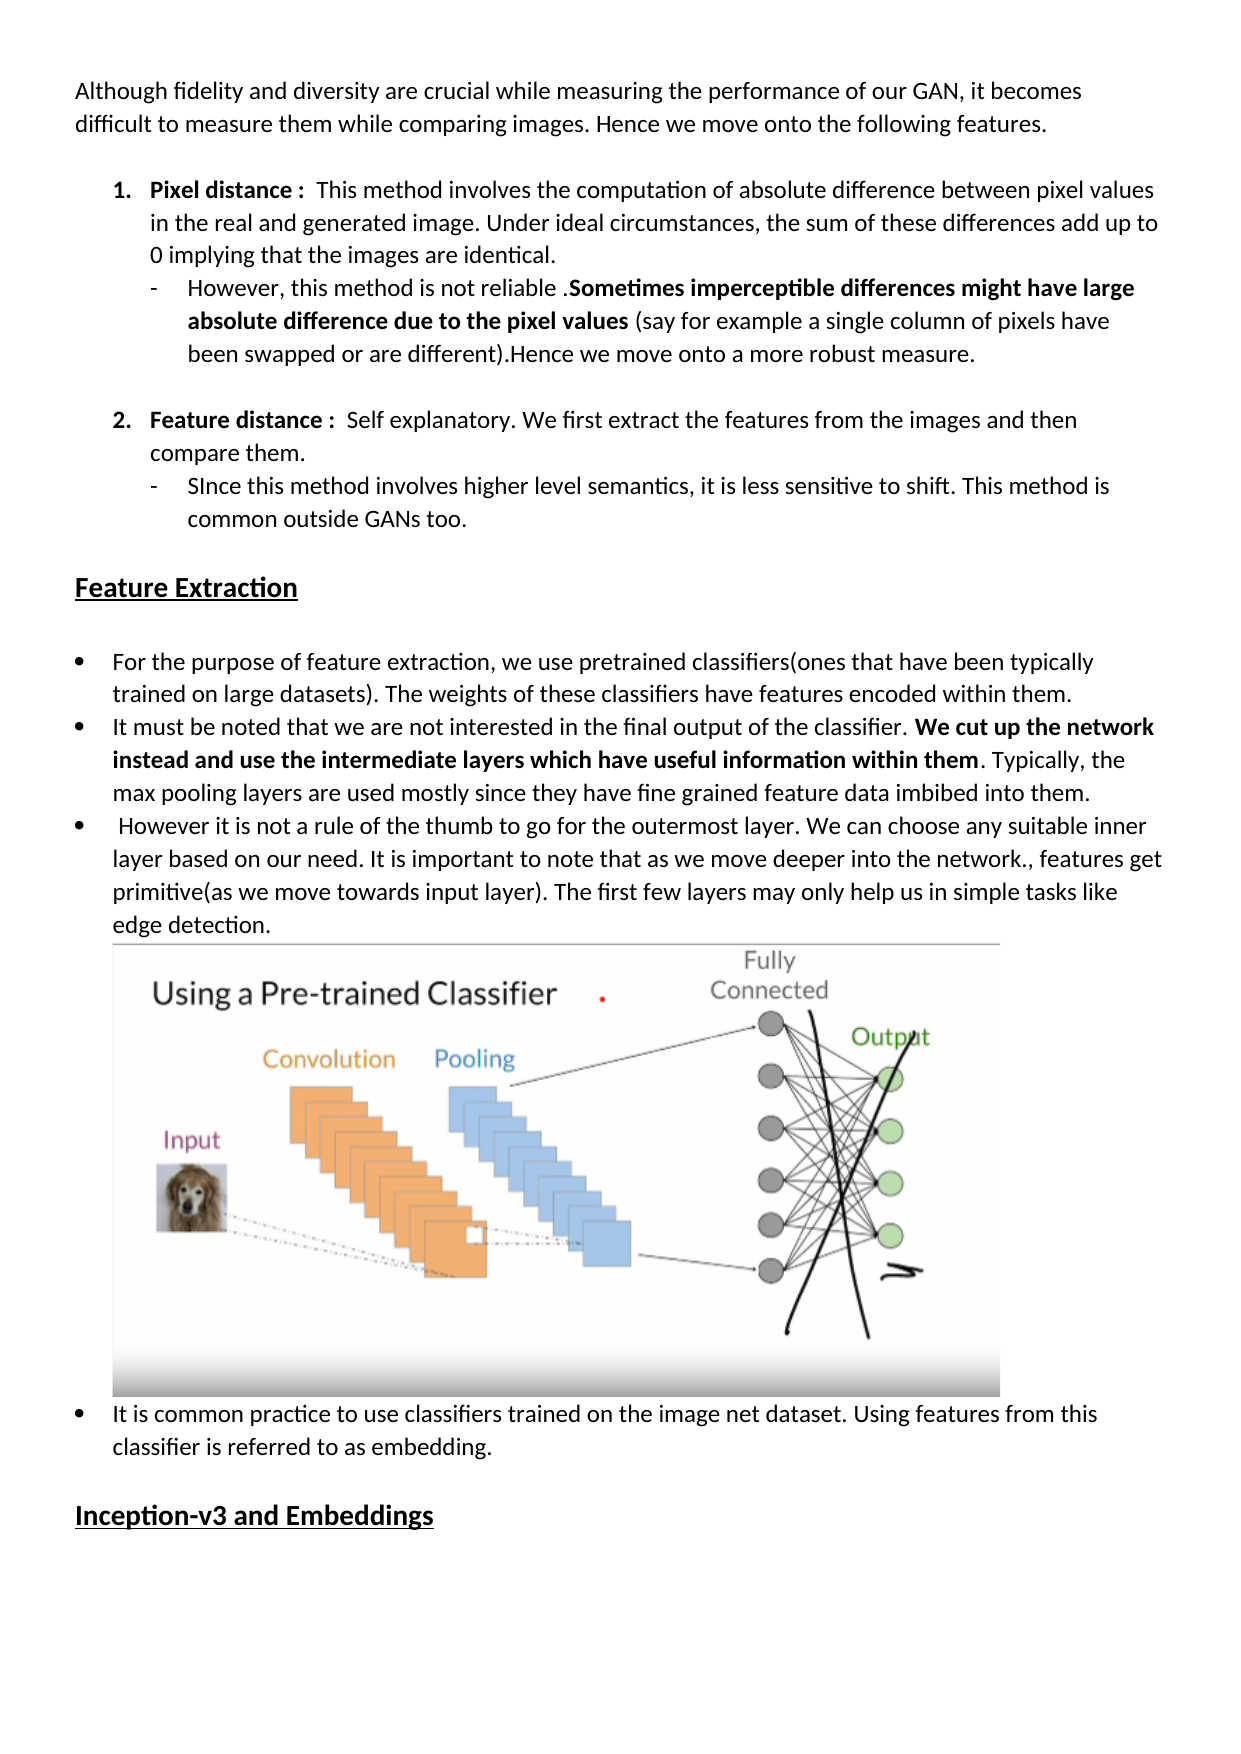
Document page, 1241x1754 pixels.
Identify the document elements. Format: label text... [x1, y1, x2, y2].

list It must be noted that we are not interested in the final output of the classifier. We cut up the network instead and use the intermediate layers which have useful information within them. Typically, the max pooling layers are used mostly since they have fine grained feature data imbibed into them. [75, 711, 1165, 808]
list It is common practice to use classifiers trained on the image net dataset. Using features from this classifier is referred to as embedding. [75, 1398, 1165, 1462]
list Feature distance : Self explanatory. We first extract the features from the images and then compare them. [112, 404, 1165, 468]
list However it is not a rule of the thumb to go for the outermost layer. We can choose any suitable inner layer based on our need. It is important to note that as we move deeper into the network., features get primitive(as we move towards input layer). The first few layers may only help us in simple tasks like edge detection. [75, 810, 1165, 939]
text Although fidelity and diversity are crucial while measuring the performance of our GAN, it becomes difficult to measure them while comparing images. Hence we move onto the following features. [75, 75, 1165, 138]
list SInce this method involves higher level semantics, it is less sensitive to shift. This method is common outside GANs too. [150, 470, 1165, 533]
list Pixel distance : This method involves the computation of absolute difference between pixel values in the real and generated image. Under ideal circumstances, the sum of these differences add up to 0 implying that the images are identical. [112, 174, 1165, 270]
picture [112, 941, 1001, 1397]
list However, this method is not reliable .Sometimes imperceptible differences might have large absolute difference due to the pixel values (say for example a single column of pixels have been swapped or are different).Hence we move onto a more robust measure. [150, 272, 1165, 369]
text Feature Extraction [75, 569, 1165, 604]
list For the purpose of feature extraction, we use pretrained classifiers(ones that have been typically trained on large datasets). The weights of these classifiers have features encoded within them. [75, 646, 1165, 709]
text Inception-v3 and Embeddings [75, 1497, 1165, 1533]
